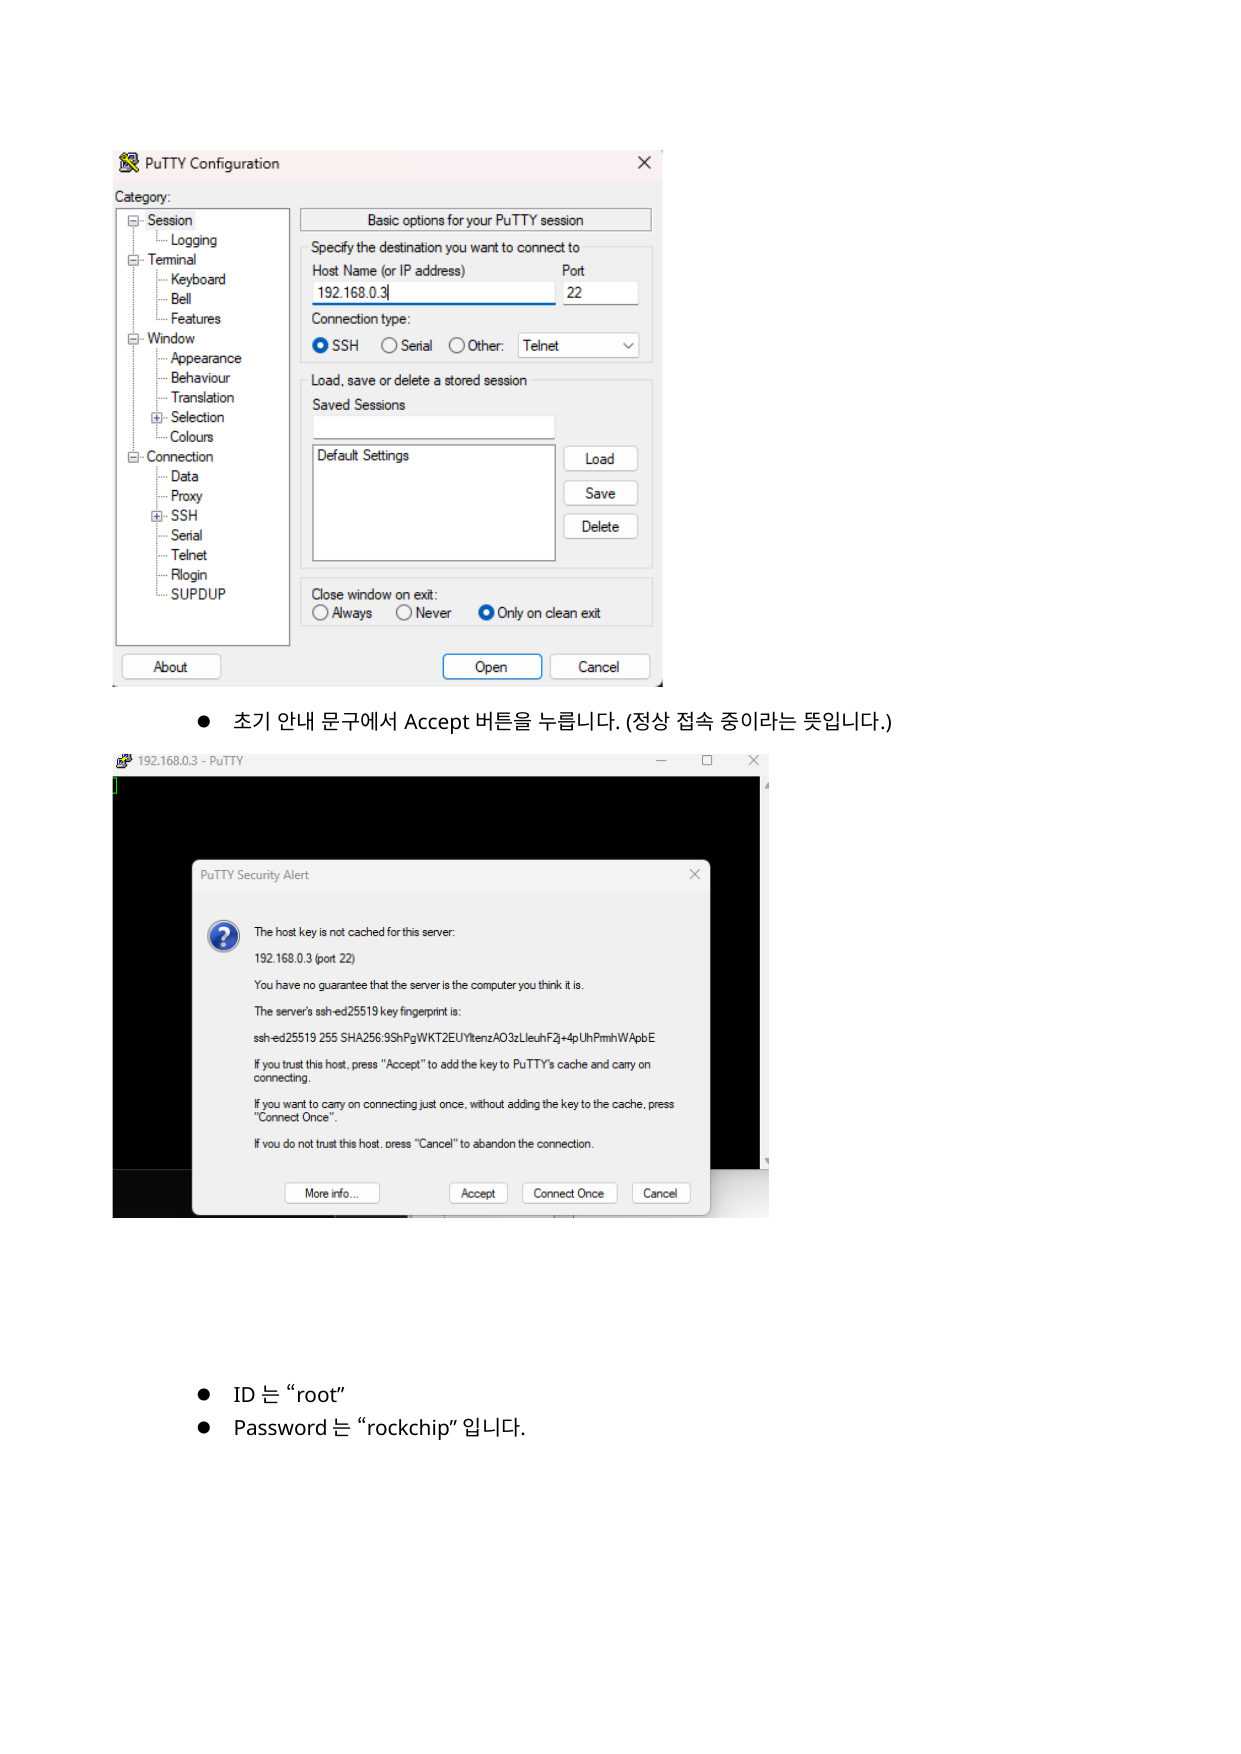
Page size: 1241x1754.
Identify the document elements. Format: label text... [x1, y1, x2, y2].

list Password는 “rockchip” 입니다. [196, 1411, 1128, 1441]
picture [112, 150, 663, 687]
list ID 는 “root” [196, 1378, 1128, 1408]
list 초기 안내 문구에서 Accept 버튼을 누릅니다. (정상 접속 중이라는 뜻입니다.) [196, 705, 1128, 736]
picture [112, 754, 769, 1218]
